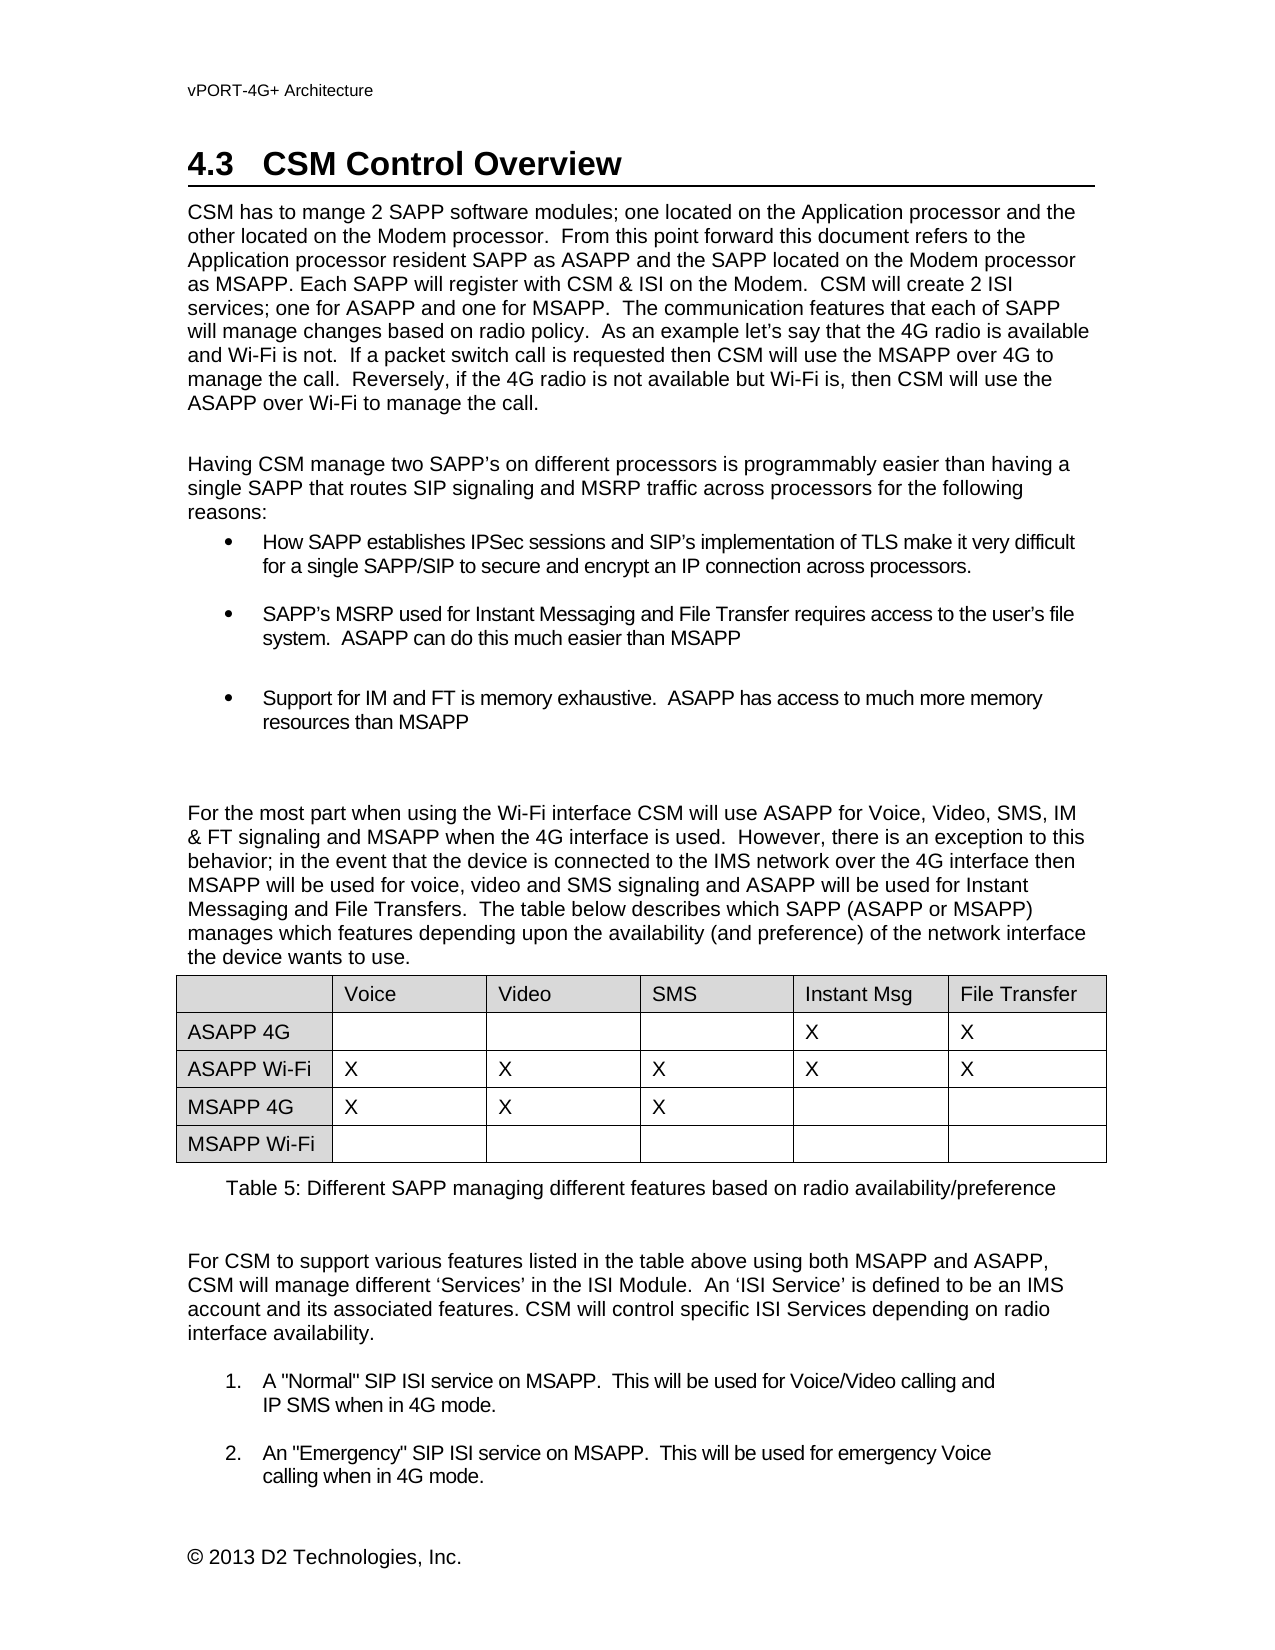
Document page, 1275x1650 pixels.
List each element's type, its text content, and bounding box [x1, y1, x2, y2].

table_cell MSAPP Wi-Fi [177, 1126, 332, 1162]
table_header Video [487, 976, 640, 1012]
table_cell X [487, 1051, 640, 1087]
table_header SMS [641, 976, 793, 1012]
table_cell X [641, 1088, 793, 1125]
table_cell X [794, 1051, 948, 1087]
table_cell [949, 1088, 1106, 1125]
subtitle CSM Control Overview [187, 150, 1095, 187]
table_cell [641, 1126, 793, 1162]
table_cell ASAPP Wi-Fi [177, 1051, 332, 1087]
table_cell X [641, 1051, 793, 1087]
list A "Normal" SIP ISI service on MSAPP. This will be used for Voice/Video calling and IP SMS when in 4G mode. [225, 1368, 1008, 1416]
text Having CSM manage two SAPP’s on different processors is programmably easier than having a single SAPP that routes SIP signaling and MSRP traffic across processors for the following reasons: [187, 452, 1095, 523]
table_cell X [949, 1051, 1106, 1087]
text For CSM to support various features listed in the table above using both MSAPP and ASAPP, CSM will manage different ‘Services’ in the ISI Module. An ‘ISI Service’ is defined to be an IMS account and its associated features. CSM will control specific ISI Services depending on radio interface availability. [187, 1249, 1095, 1344]
table_cell MSAPP 4G [177, 1088, 332, 1125]
table_cell [641, 1013, 793, 1050]
table_cell [949, 1126, 1106, 1162]
table_header Voice [333, 976, 486, 1012]
table_cell ASAPP 4G [177, 1013, 332, 1050]
table_cell [487, 1013, 640, 1050]
table_cell X [487, 1088, 640, 1125]
text For the most part when using the Wi-Fi interface CSM will use ASAPP for Voice, Video, SMS, IM & FT signaling and MSAPP when the 4G interface is used. However, there is an exception to this behavior; in the event that the device is connected to the IMS network over the 4G interface then MSAPP will be used for voice, video and SMS signaling and ASAPP will be used for Instant Messaging and File Transfers. The table below describes which SAPP (ASAPP or MSAPP) manages which features depending upon the availability (and preference) of the network interface the device wants to use. [187, 801, 1095, 968]
list SAPP’s MSRP used for Instant Messaging and File Transfer requires access to the user’s file system. ASAPP can do this much easier than MSAPP [225, 602, 1095, 650]
table_cell [333, 1013, 486, 1050]
text CSM has to mange 2 SAPP software modules; one located on the Application processor and the other located on the Modem processor. From this point forward this document refers to the Application processor resident SAPP as ASAPP and the SAPP located on the Modem processor as MSAPP. Each SAPP will register with CSM & ISI on the Modem. CSM will create 2 ISI services; one for ASAPP and one for MSAPP. The communication features that each of SAPP will manage changes based on radio policy. As an example let’s say that the 4G radio is available and Wi-Fi is not. If a packet switch call is requested then CSM will use the MSAPP over 4G to manage the call. Reversely, if the 4G radio is not available but Wi-Fi is, then CSM will use the ASAPP over Wi-Fi to manage the call. [187, 199, 1095, 415]
table_cell [794, 1126, 948, 1162]
table_cell X [333, 1051, 486, 1087]
table_cell X [333, 1088, 486, 1125]
table_cell [794, 1088, 948, 1125]
table_header [177, 976, 332, 1012]
table_cell X [794, 1013, 948, 1050]
table_header File Transfer [949, 976, 1106, 1012]
table_header Instant Msg [794, 976, 948, 1012]
table_cell [487, 1126, 640, 1162]
table_cell X [949, 1013, 1106, 1050]
list An "Emergency" SIP ISI service on MSAPP. This will be used for emergency Voice calling when in 4G mode. [225, 1440, 1008, 1488]
list How SAPP establishes IPSec sessions and SIP’s implementation of TLS make it very difficult for a single SAPP/SIP to secure and encrypt an IP connection across processors. [225, 530, 1095, 578]
table_cell [333, 1126, 486, 1162]
list Support for IM and FT is memory exhaustive. ASAPP has access to much more memory resources than MSAPP [225, 686, 1095, 734]
